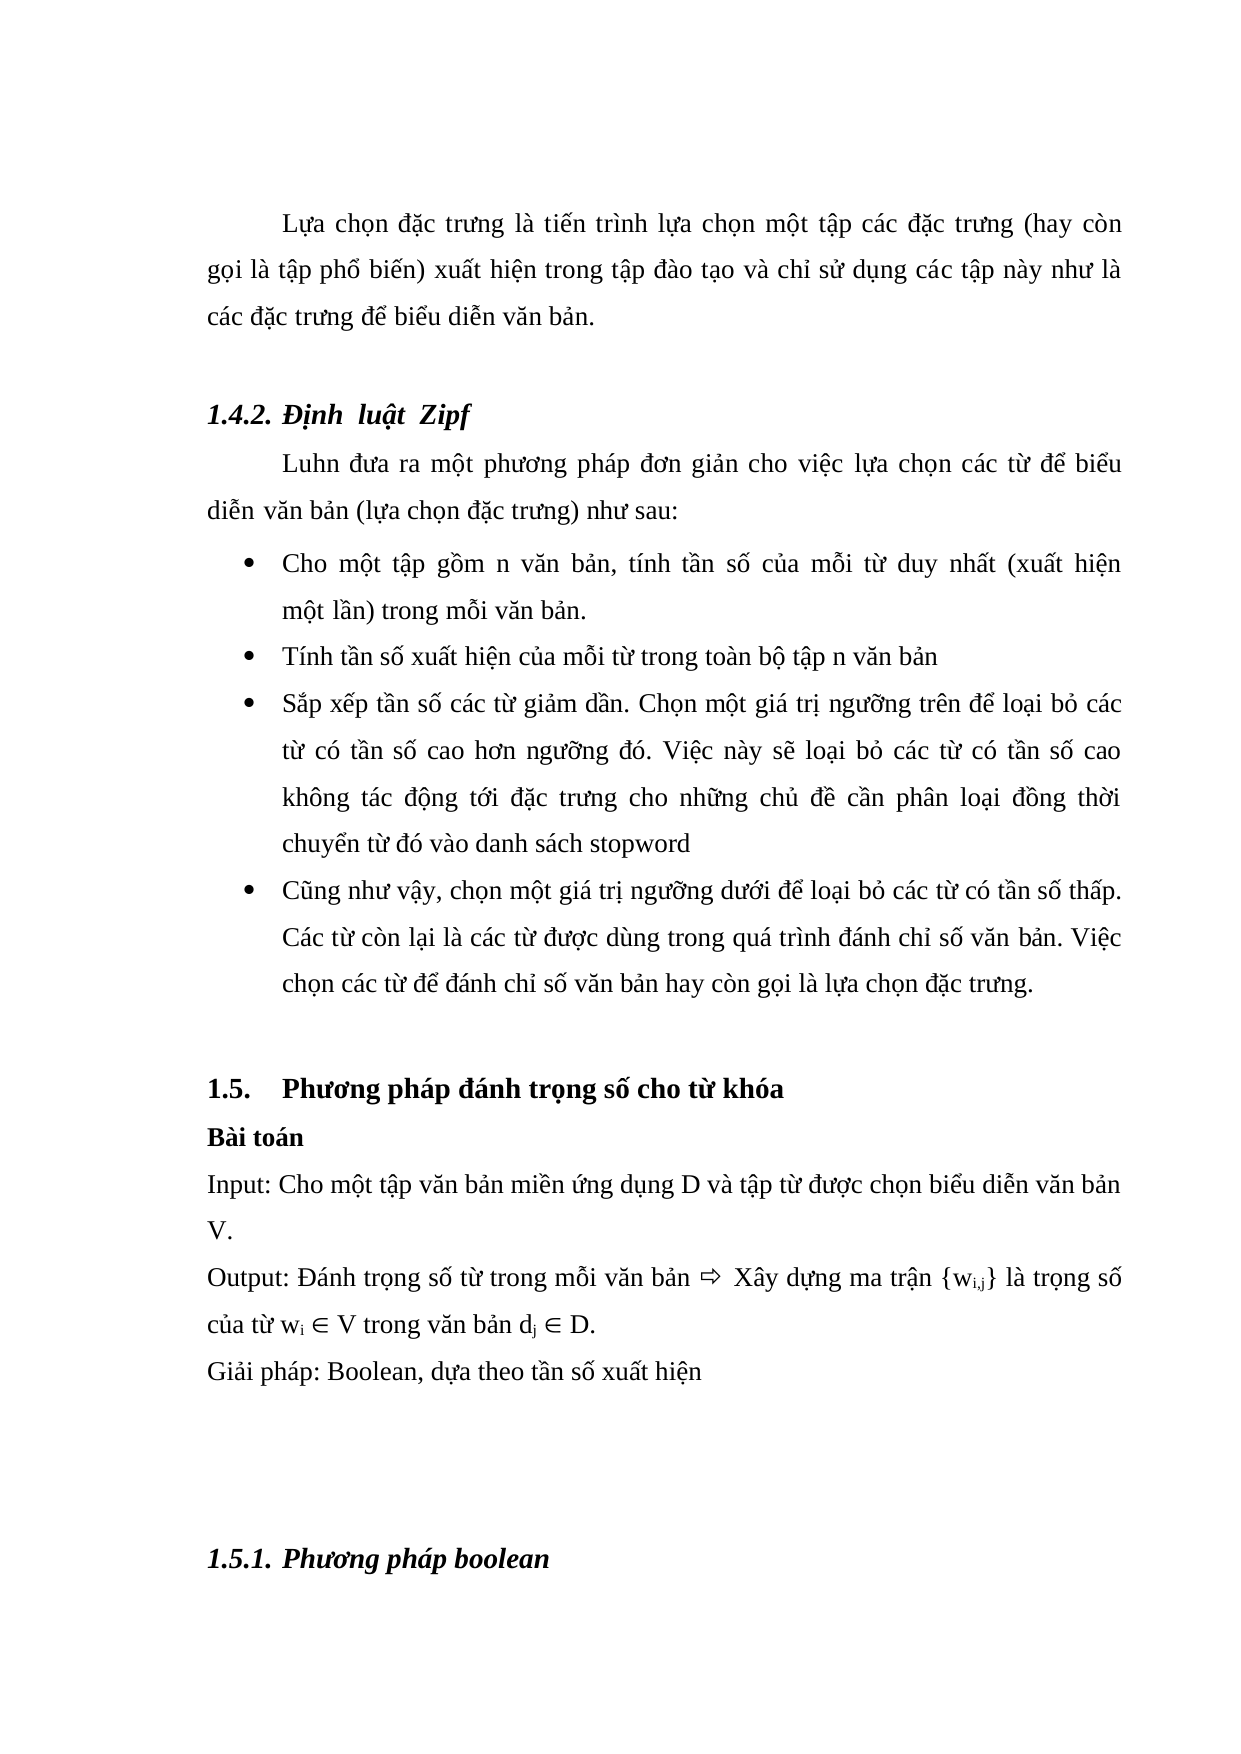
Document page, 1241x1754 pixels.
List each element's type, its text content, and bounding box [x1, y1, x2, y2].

list Cho một tập gồm n văn bản, tính tần số của mỗi từ duy nhất (xuất hiện một lần) trong mỗi văn bản. [244, 547, 1122, 625]
list Cũng như vậy, chọn một giá trị ngưỡng dưới để loại bỏ các từ có tần số thấp. Các từ còn lại là các từ được dùng trong quá trình đánh chỉ số văn bản. Việc chọn các từ để đánh chỉ số văn bản hay còn gọi là lựa chọn đặc trưng. [244, 874, 1122, 999]
text Output: Đánh trọng số từ trong mỗi văn bản Xây dựng ma trận {wi,j} là trọng số của từ wi V trong văn bản dj D. [207, 1261, 1122, 1339]
text Lựa chọn đặc trưng là tiến trình lựa chọn một tập các đặc trưng (hay còn gọi là tập phổ biến) xuất hiện trong tập đào tạo và chỉ sử dụng các tập này như là các đặc trưng để biểu diễn văn bản. [207, 207, 1122, 331]
list Phương pháp boolean [207, 1541, 1122, 1575]
text Input: Cho một tập văn bản miền ứng dụng D và tập từ được chọn biểu diễn văn bản V. [207, 1168, 1122, 1246]
list Phương pháp đánh trọng số cho từ khóa [207, 1071, 1122, 1104]
text Giải pháp: Boolean, dựa theo tần số xuất hiện [207, 1355, 1122, 1386]
text Bài toán [207, 1121, 1122, 1152]
list Tính tần số xuất hiện của mỗi từ trong toàn bộ tập n văn bản [244, 640, 1122, 672]
list Sắp xếp tần số các từ giảm dần. Chọn một giá trị ngưỡng trên để loại bỏ các từ có tần số cao hơn ngưỡng đó. Việc này sẽ loại bỏ các từ có tần số cao không tác động tới đặc trưng cho những chủ đề cần phân loại đồng thời chuyển từ đó vào danh sách stopword [244, 687, 1122, 858]
text Luhn đưa ra một phương pháp đơn giản cho việc lựa chọn các từ để biểu diễn văn bản (lựa chọn đặc trưng) như sau: [207, 447, 1122, 525]
list Định luật Zipf [207, 397, 1122, 431]
